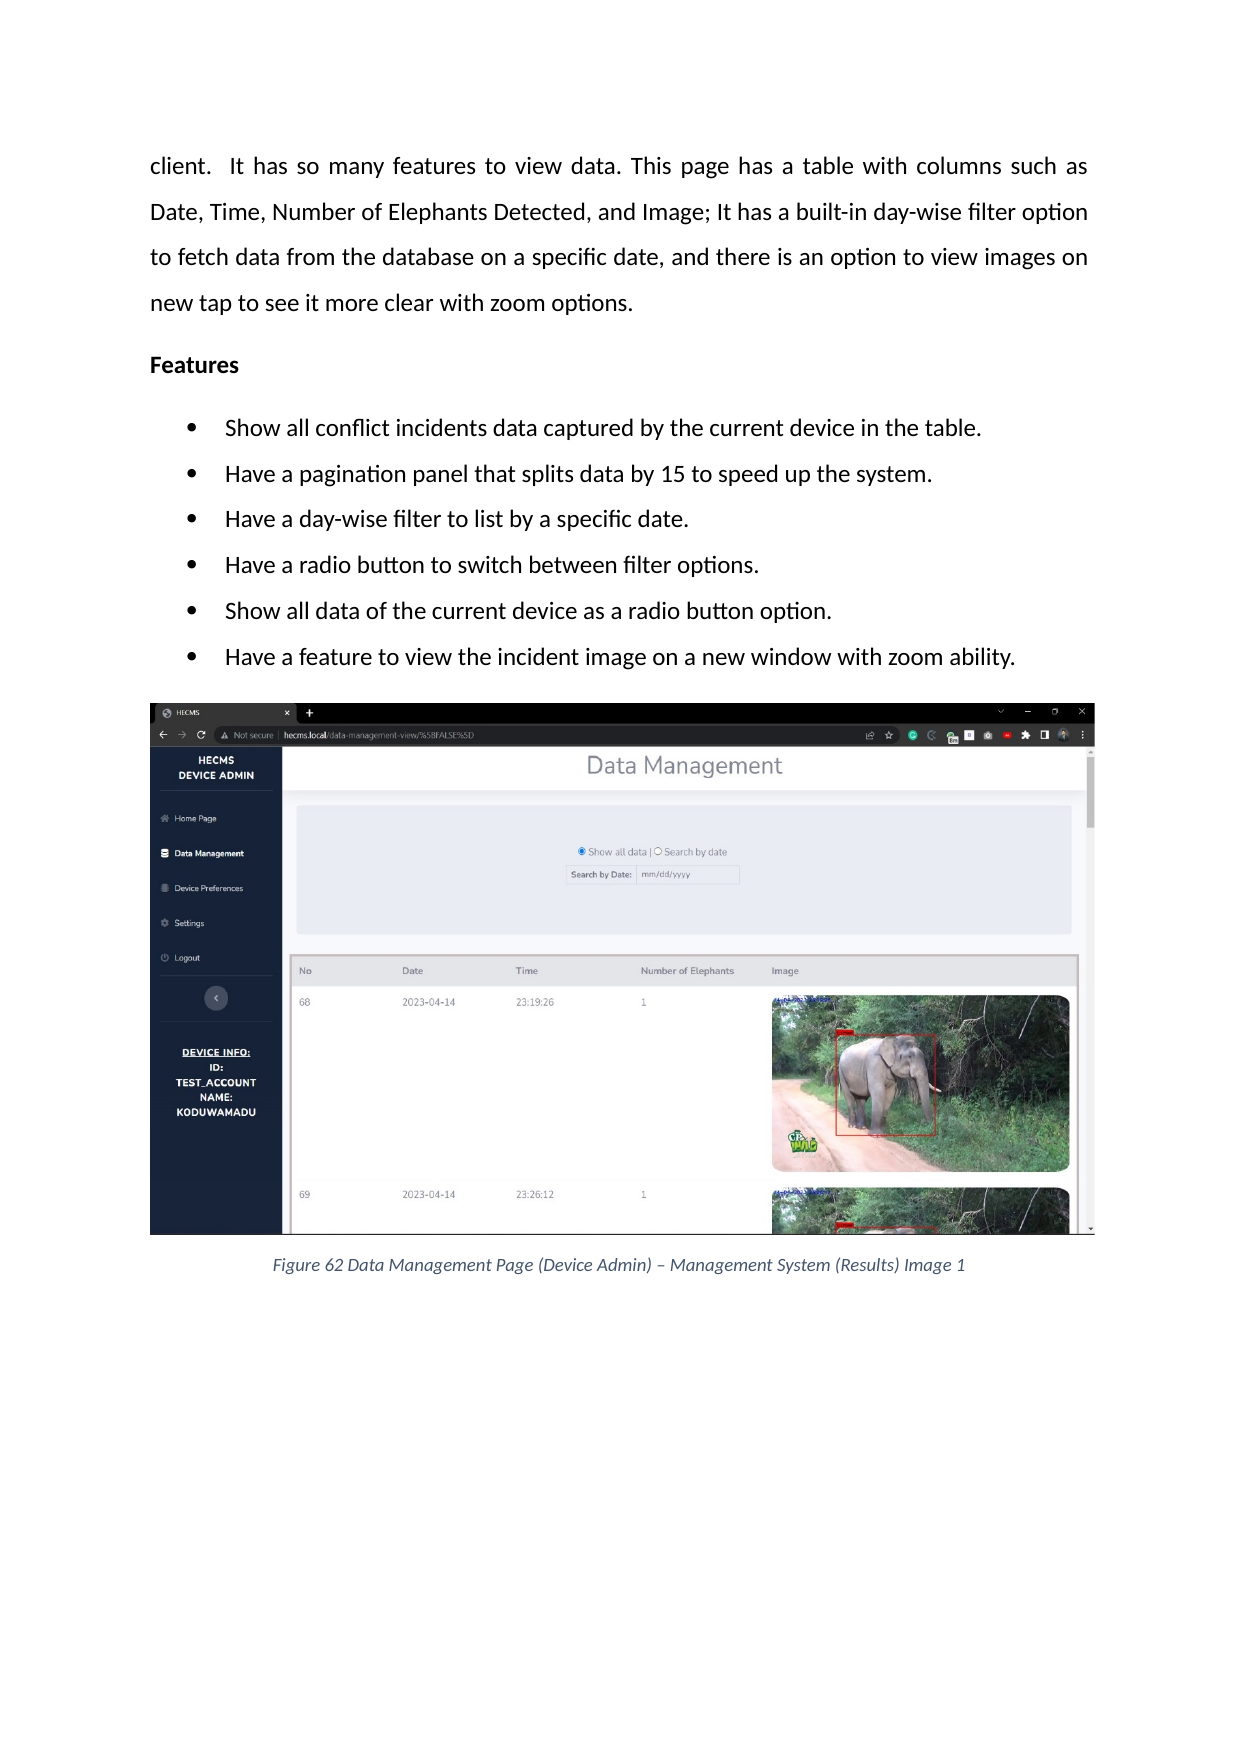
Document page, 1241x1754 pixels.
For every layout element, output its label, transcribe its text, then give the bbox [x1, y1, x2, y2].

list Show all data of the current device as a radio button option. [187, 595, 1090, 625]
list Have a day-wise filter to list by a specific date. [187, 503, 1090, 534]
list Have a radio button to switch between filter options. [187, 549, 1090, 580]
text Features [150, 349, 1090, 380]
list Have a pagination panel that splits data by 15 to speed up the system. [187, 458, 1090, 488]
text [150, 150, 1090, 318]
list Have a feature to view the incident image on a new window with zoom ability. [187, 641, 1090, 671]
list Show all conflict incidents data captured by the current device in the table. [187, 412, 1090, 442]
picture [150, 703, 1095, 1235]
